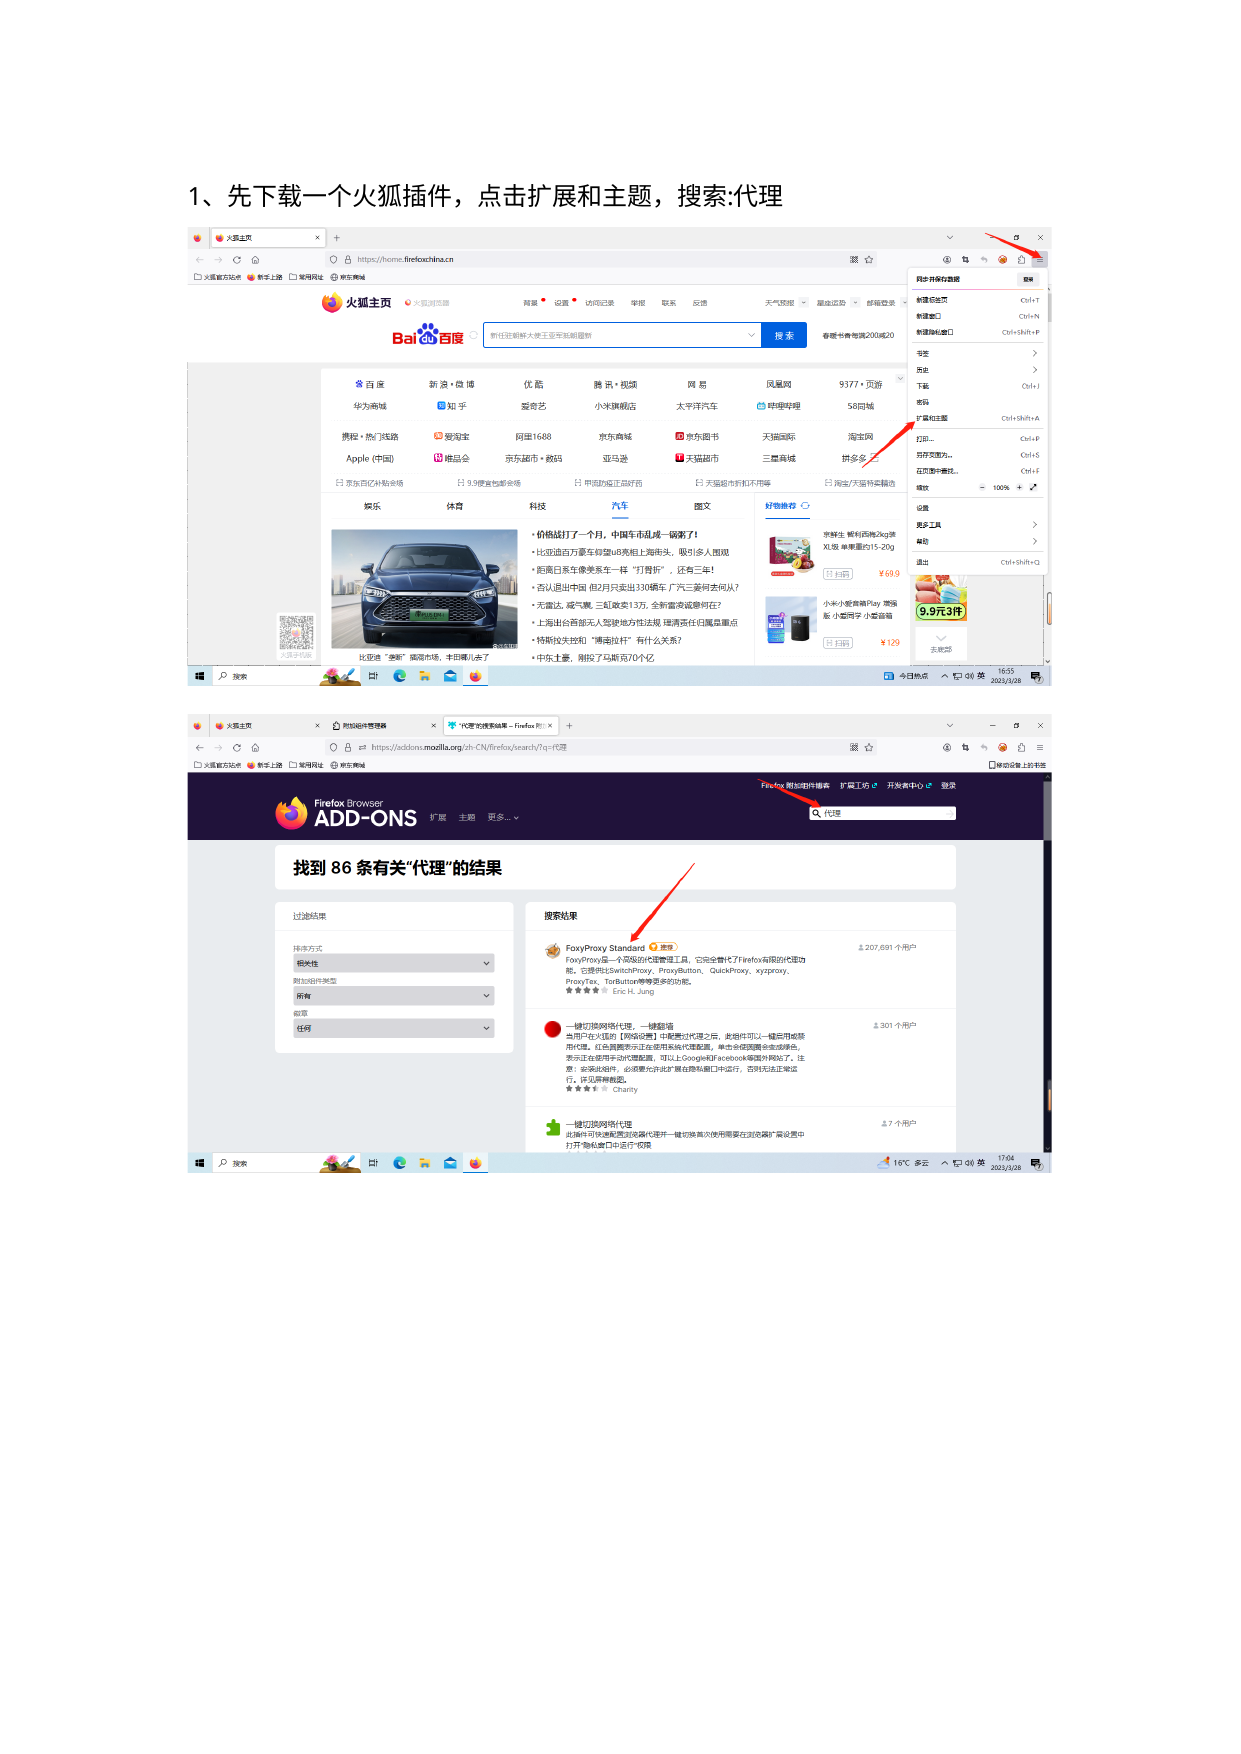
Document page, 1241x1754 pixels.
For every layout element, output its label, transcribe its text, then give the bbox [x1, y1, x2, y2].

picture [187, 714, 1052, 1173]
picture [187, 227, 1052, 686]
list 先下载一个火狐插件，点击扩展和主题，搜索:代理 [187, 162, 1053, 227]
